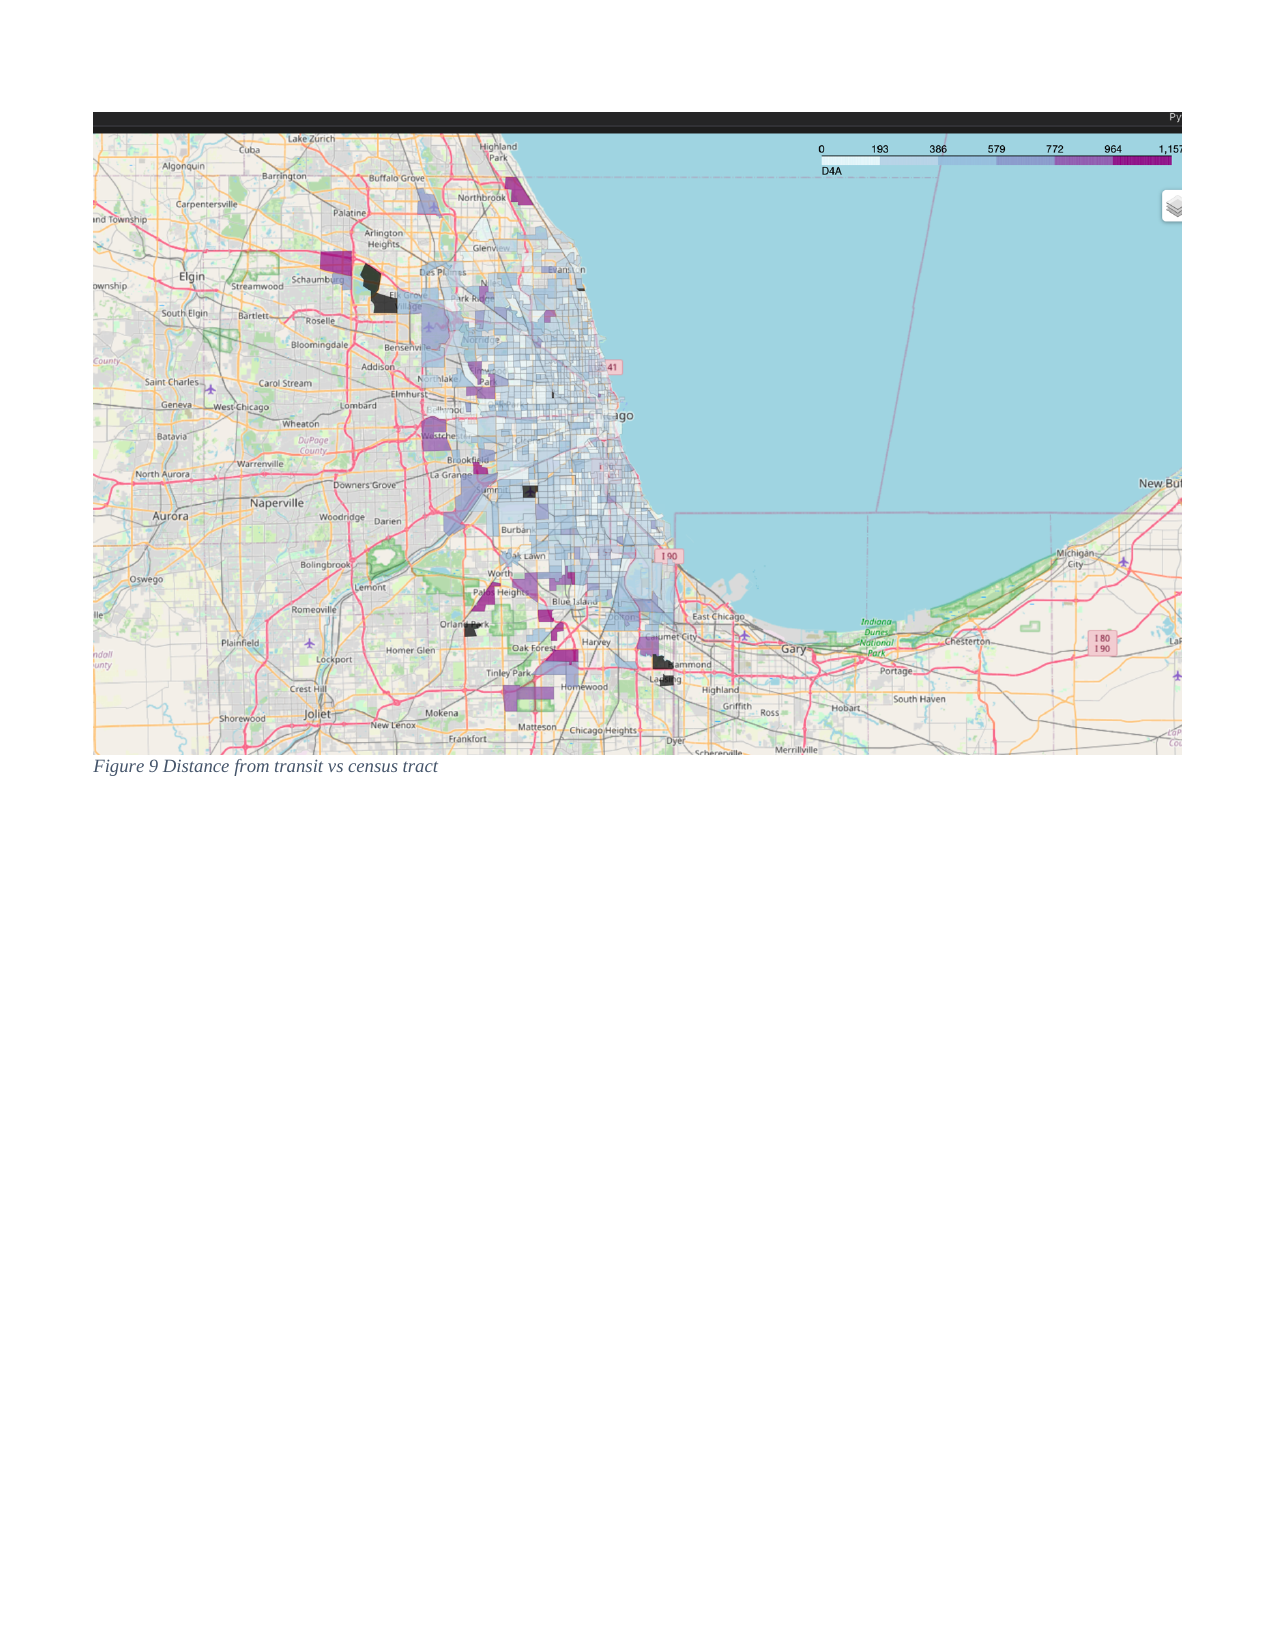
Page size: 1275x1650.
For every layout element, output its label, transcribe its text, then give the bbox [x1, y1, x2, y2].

picture [93, 112, 1182, 755]
text Figure 9 Distance from transit vs census tract [93, 755, 1182, 777]
